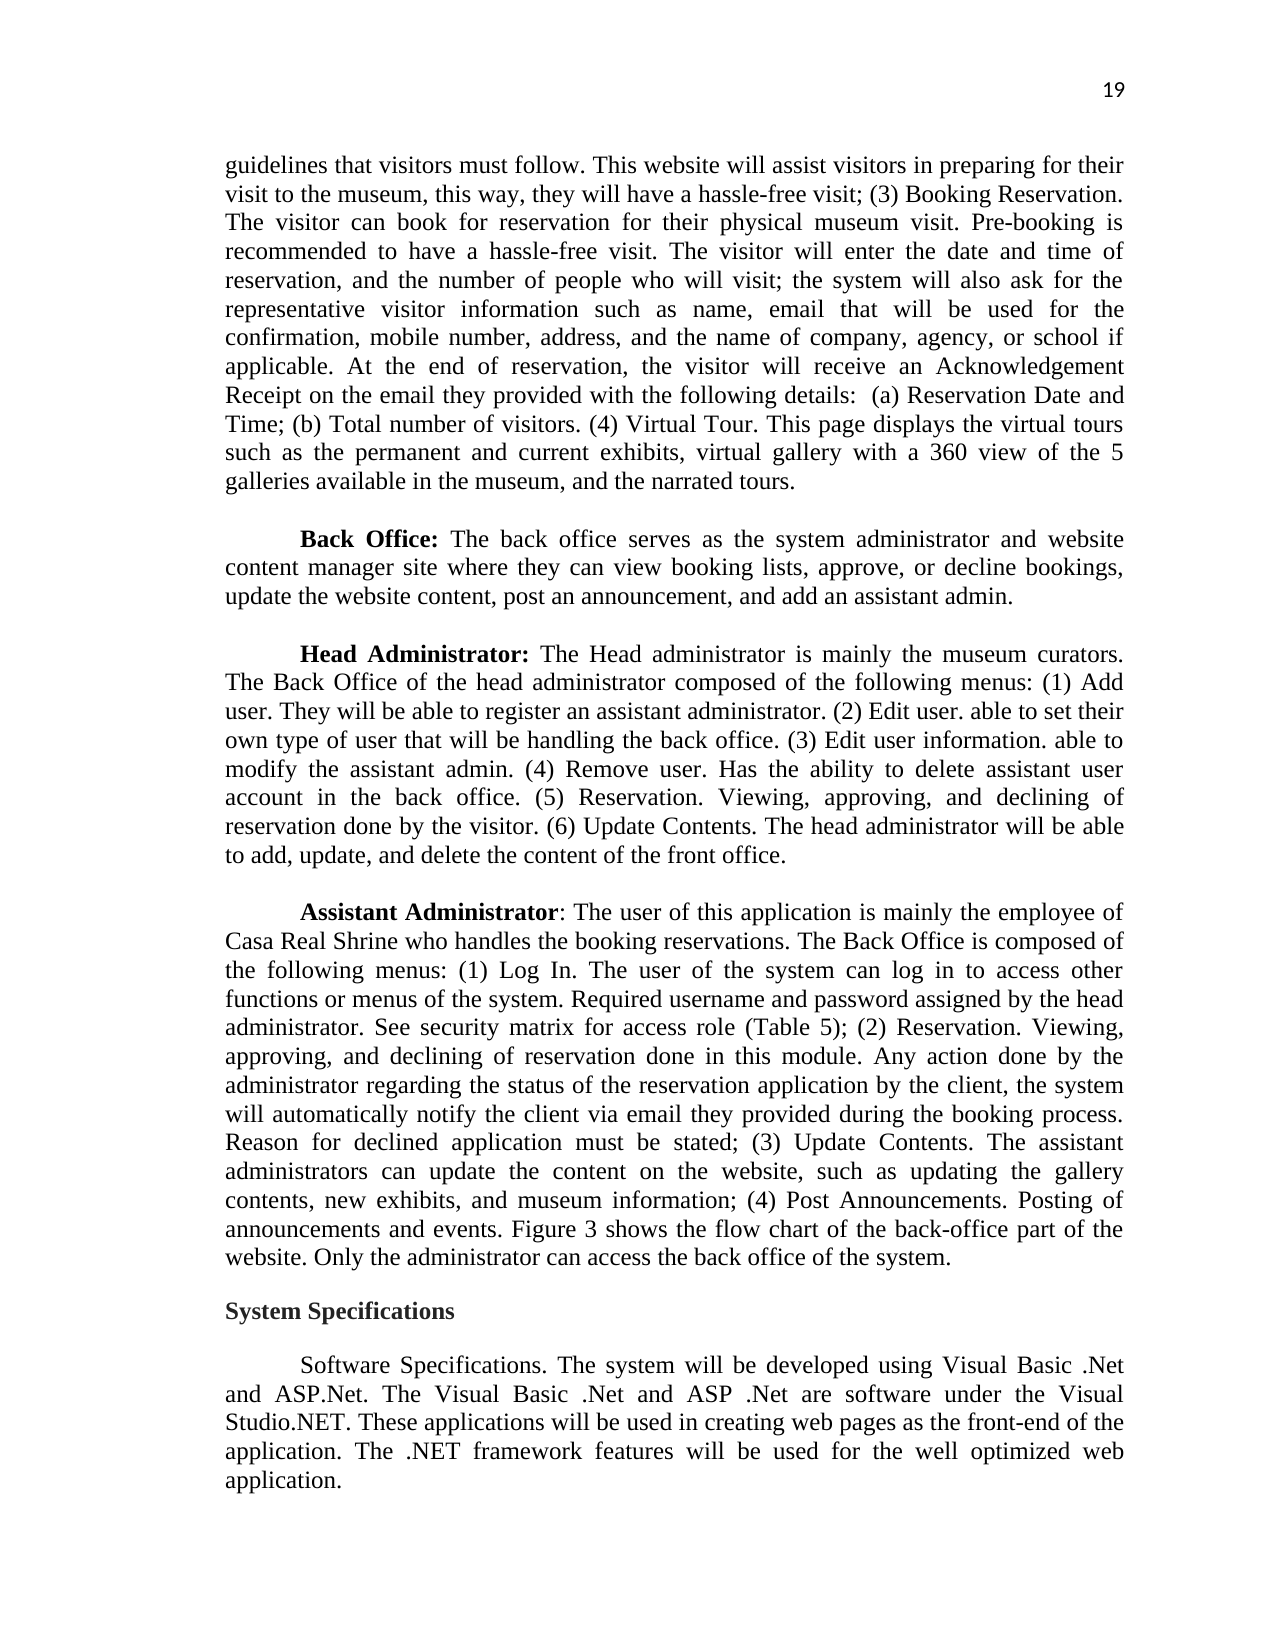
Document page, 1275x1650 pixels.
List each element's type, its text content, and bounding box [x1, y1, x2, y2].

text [225, 150, 1125, 495]
text Software Specifications. The system will be developed using Visual Basic .Net and ASP.Net. The Visual Basic .Net and ASP .Net are software under the Visual Studio.NET. These applications will be used in creating web pages as the front-end of the application. The .NET framework features will be used for the well optimized web application. [225, 1350, 1125, 1494]
text Back Office: The back office serves as the system administrator and website content manager site where they can view booking lists, approve, or decline bookings, update the website content, post an announcement, and add an assistant admin. [225, 524, 1125, 610]
text Assistant Administrator: The user of this application is mainly the employee of Casa Real Shrine who handles the booking reservations. The Back Office is composed of the following menus: (1) Log In. The user of the system can log in to access other functions or menus of the system. Required username and password assigned by the head administrator. See security matrix for access role (Table 5); (2) Reservation. Viewing, approving, and declining of reservation done in this module. Any action done by the administrator regarding the status of the reservation application by the client, the system will automatically notify the client via email they provided during the booking process. Reason for declined application must be stated; (3) Update Contents. The assistant administrators can update the content on the website, such as updating the gallery contents, new exhibits, and museum information; (4) Post Announcements. Posting of announcements and events. Figure 3 shows the flow chart of the back-office part of the website. Only the administrator can access the back office of the system. [225, 897, 1125, 1271]
text System Specifications [225, 1296, 1125, 1325]
text Head Administrator: The Head administrator is mainly the museum curators. The Back Office of the head administrator composed of the following menus: (1) Add user. They will be able to register an assistant administrator. (2) Edit user. able to set their own type of user that will be handling the back office. (3) Edit user information. able to modify the assistant admin. (4) Remove user. Has the ability to delete assistant user account in the back office. (5) Reservation. Viewing, approving, and declining of reservation done by the visitor. (6) Update Contents. The head administrator will be able to add, update, and delete the content of the front office. [225, 639, 1125, 869]
